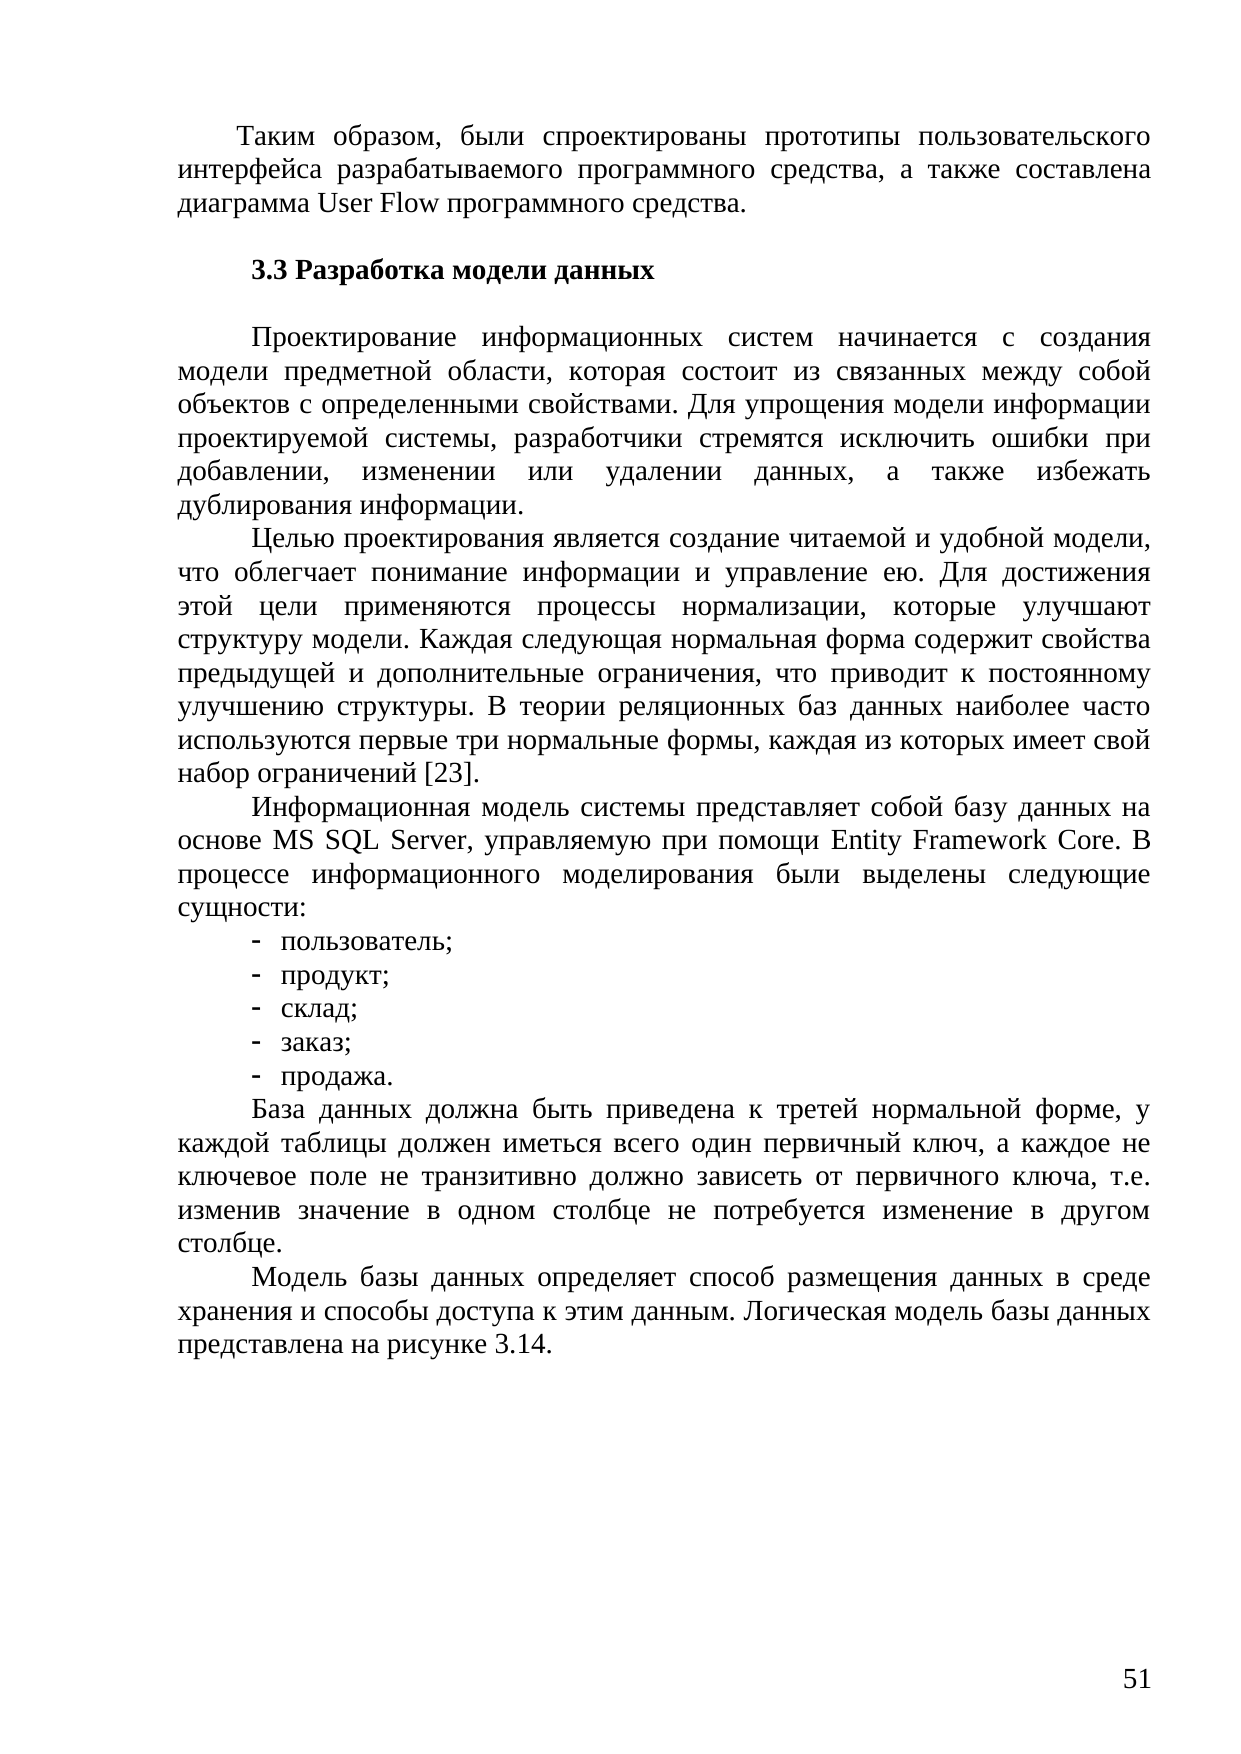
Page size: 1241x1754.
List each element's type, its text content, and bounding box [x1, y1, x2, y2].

text Информационная модель системы представляет собой базу данных на основе MS SQL Server, управляемую при помощи Entity Framework Core. В процессе информационного моделирования были выделены следующие сущности: [177, 789, 1152, 923]
list 3.3 Разработка модели данных [177, 252, 1140, 286]
text Модель базы данных определяет способ размещения данных в среде хранения и способы доступа к этим данным. Логическая модель базы данных представлена на рисунке 3.14. [177, 1259, 1152, 1360]
text Целью проектирования является создание читаемой и удобной модели, что облегчает понимание информации и управление ею. Для достижения этой цели применяются процессы нормализации, которые улучшают структуру модели. Каждая следующая нормальная форма содержит свойства предыдущей и дополнительные ограничения, что приводит к постоянному улучшению структуры. В теории реляционных баз данных наиболее часто используются первые три нормальные формы, каждая из которых имеет свой набор ограничений [23]. [177, 521, 1152, 789]
list продукт; [251, 957, 1152, 990]
list заказ; [251, 1024, 1152, 1058]
list склад; [251, 990, 1152, 1024]
list пользователь; [251, 923, 1152, 957]
text База данных должна быть приведена к третей нормальной форме, у каждой таблицы должен иметься всего один первичный ключ, а каждое не ключевое поле не транзитивно должно зависеть от первичного ключа, т.е. изменив значение в одном столбце не потребуется изменение в другом столбце. [177, 1091, 1152, 1259]
list продажа. [251, 1058, 1152, 1091]
text Таким образом, были спроектированы прототипы пользовательского интерфейса разрабатываемого программного средства, а также составлена диаграмма User Flow программного средства. [177, 118, 1152, 219]
text Проектирование информационных систем начинается с создания модели предметной области, которая состоит из связанных между собой объектов с определенными свойствами. Для упрощения модели информации проектируемой системы, разработчики стремятся исключить ошибки при добавлении, изменении или удалении данных, а также избежать дублирования информации. [177, 319, 1152, 521]
